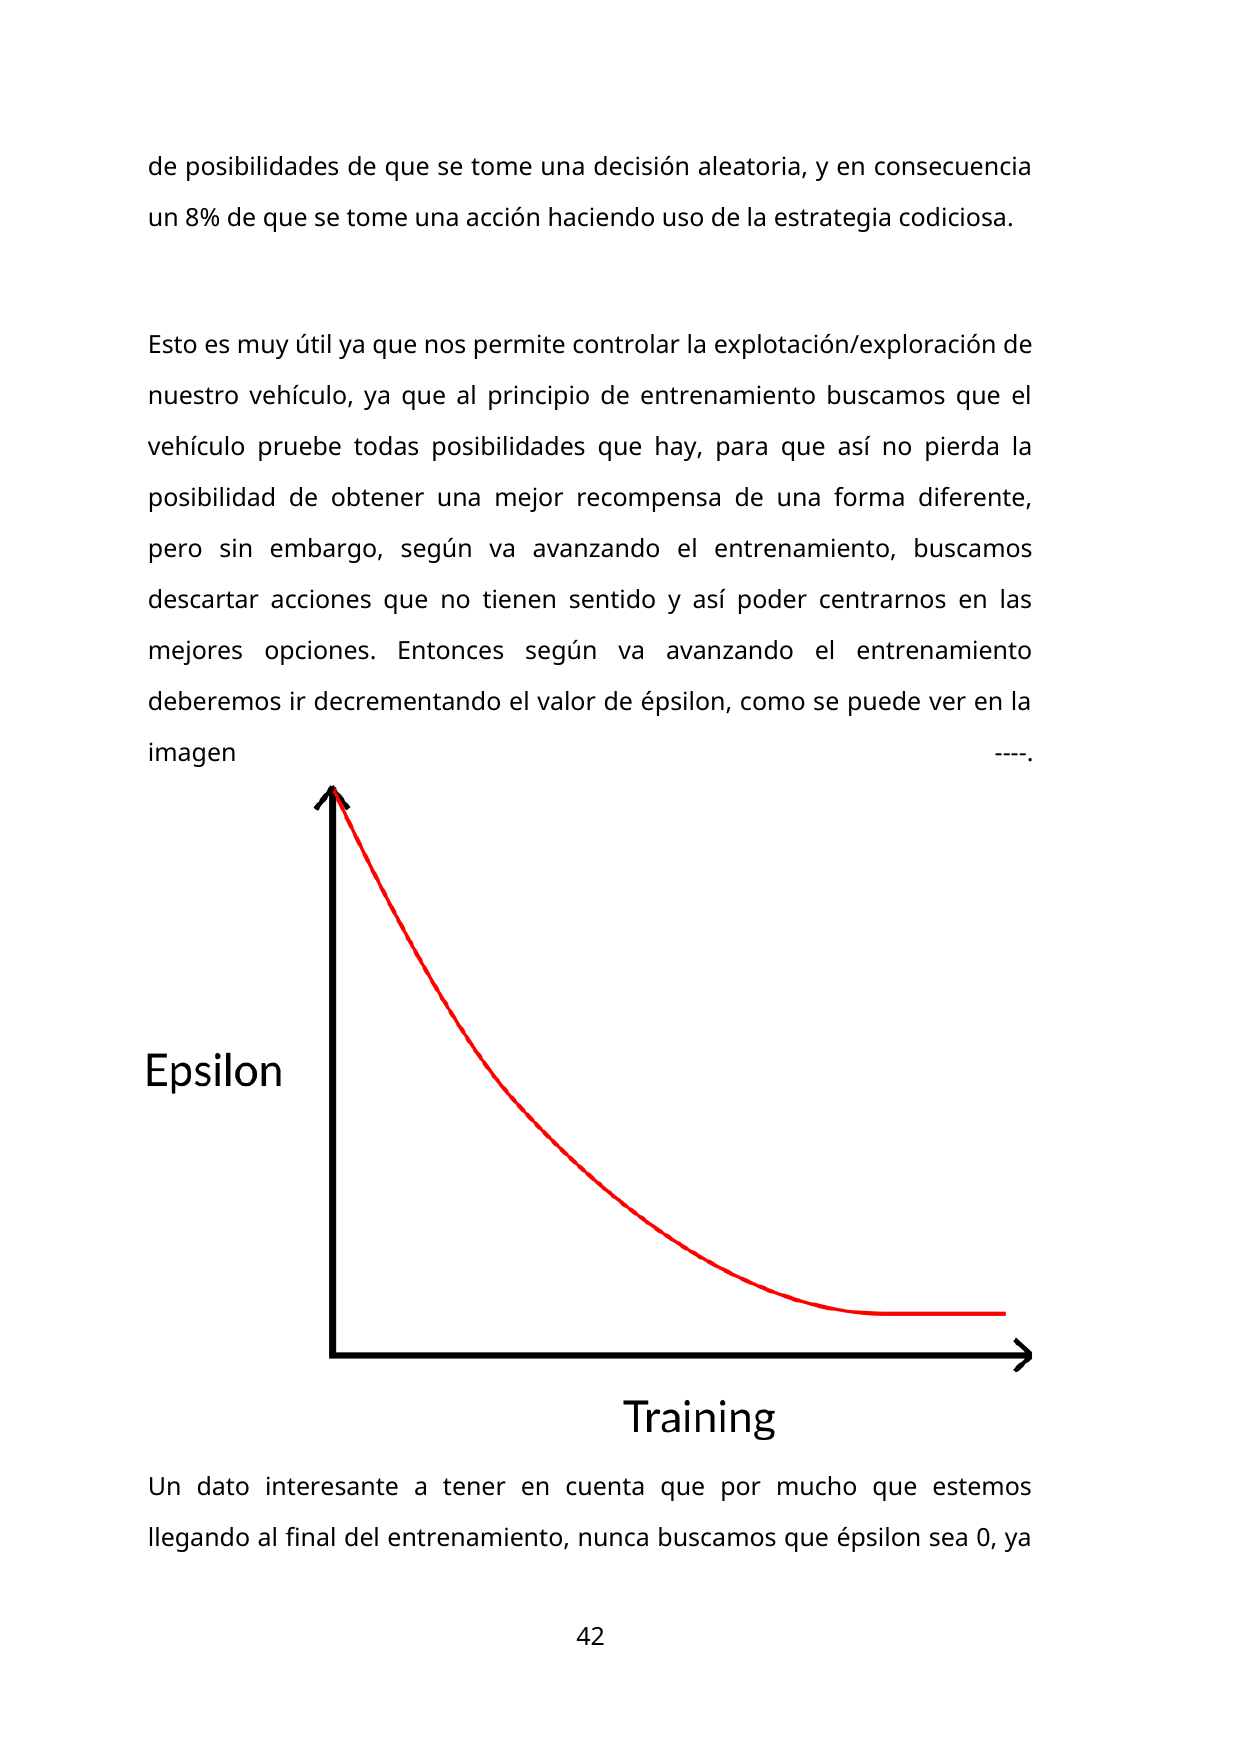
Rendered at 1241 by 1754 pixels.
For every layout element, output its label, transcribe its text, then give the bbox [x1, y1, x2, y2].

picture [147, 785, 1033, 1440]
text Esto es muy útil ya que nos permite controlar la explotación/exploración de nuestro vehículo, ya que al principio de entrenamiento buscamos que el vehículo pruebe todas posibilidades que hay, para que así no pierda la posibilidad de obtener una mejor recompensa de una forma diferente, pero sin embargo, según va avanzando el entrenamiento, buscamos descartar acciones que no tienen sentido y así poder centrarnos en las mejores opciones. Entonces según va avanzando el entrenamiento deberemos ir decrementando el valor de épsilon, como se puede ver en la imagen ----. [148, 326, 1033, 785]
